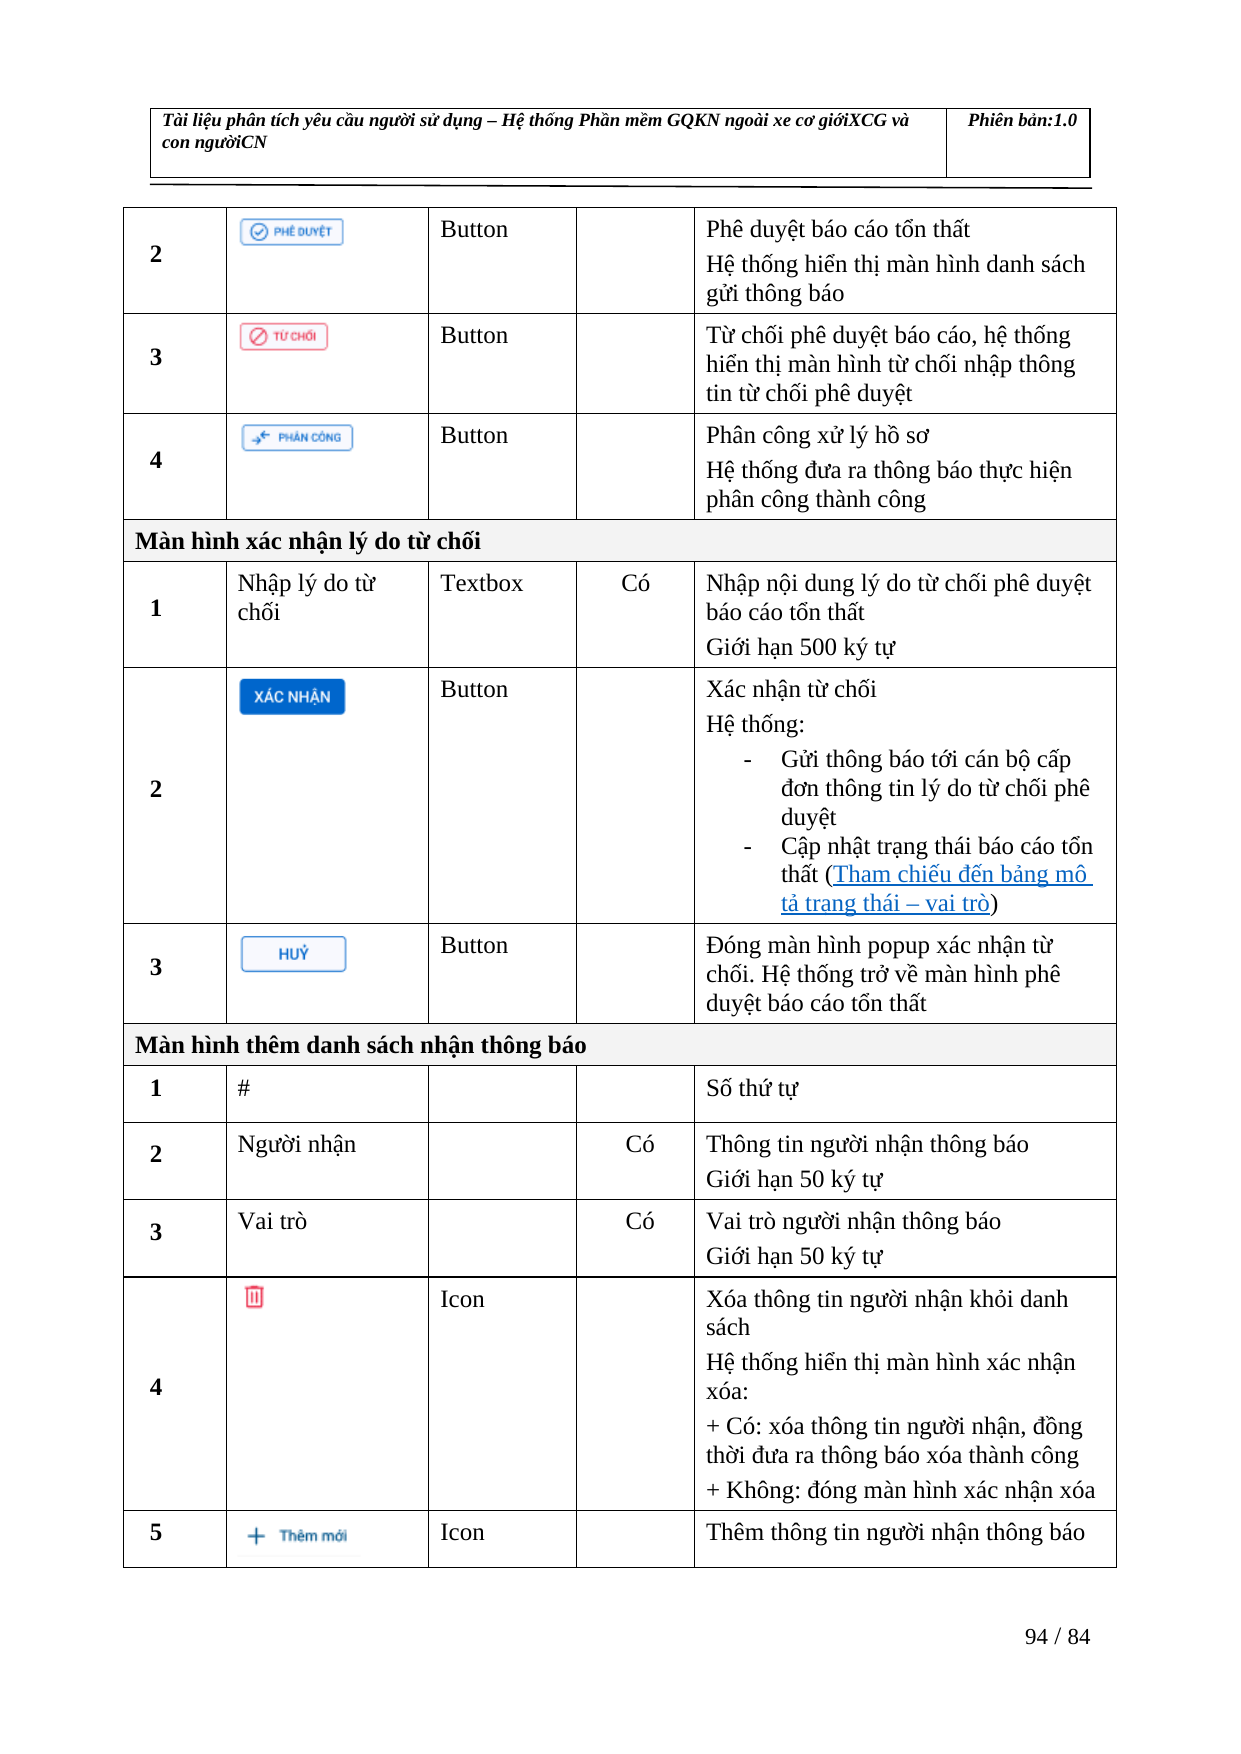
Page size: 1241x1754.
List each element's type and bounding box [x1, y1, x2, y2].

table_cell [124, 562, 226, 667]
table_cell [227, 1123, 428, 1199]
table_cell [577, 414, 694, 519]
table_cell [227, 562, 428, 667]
picture [237, 320, 333, 354]
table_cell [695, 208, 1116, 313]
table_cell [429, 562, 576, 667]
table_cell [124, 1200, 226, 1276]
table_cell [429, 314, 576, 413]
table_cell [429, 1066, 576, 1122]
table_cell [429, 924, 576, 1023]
picture [237, 1283, 272, 1314]
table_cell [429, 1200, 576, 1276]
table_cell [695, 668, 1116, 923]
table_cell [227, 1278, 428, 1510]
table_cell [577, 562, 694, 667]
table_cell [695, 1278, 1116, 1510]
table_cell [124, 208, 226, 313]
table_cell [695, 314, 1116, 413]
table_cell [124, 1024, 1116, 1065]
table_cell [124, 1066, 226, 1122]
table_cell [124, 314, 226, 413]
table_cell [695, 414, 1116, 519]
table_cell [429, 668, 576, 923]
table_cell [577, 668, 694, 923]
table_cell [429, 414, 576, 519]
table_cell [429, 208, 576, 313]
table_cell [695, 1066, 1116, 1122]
picture [237, 930, 349, 976]
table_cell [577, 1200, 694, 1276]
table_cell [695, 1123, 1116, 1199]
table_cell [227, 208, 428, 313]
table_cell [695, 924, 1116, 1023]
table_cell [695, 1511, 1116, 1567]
picture [237, 1517, 361, 1557]
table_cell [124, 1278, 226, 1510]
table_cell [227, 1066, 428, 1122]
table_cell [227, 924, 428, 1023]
picture [237, 420, 355, 453]
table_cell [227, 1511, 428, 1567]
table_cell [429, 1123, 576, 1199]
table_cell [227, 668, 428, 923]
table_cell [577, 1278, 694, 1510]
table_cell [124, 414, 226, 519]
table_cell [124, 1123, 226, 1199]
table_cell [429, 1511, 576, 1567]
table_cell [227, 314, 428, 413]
picture [237, 674, 347, 720]
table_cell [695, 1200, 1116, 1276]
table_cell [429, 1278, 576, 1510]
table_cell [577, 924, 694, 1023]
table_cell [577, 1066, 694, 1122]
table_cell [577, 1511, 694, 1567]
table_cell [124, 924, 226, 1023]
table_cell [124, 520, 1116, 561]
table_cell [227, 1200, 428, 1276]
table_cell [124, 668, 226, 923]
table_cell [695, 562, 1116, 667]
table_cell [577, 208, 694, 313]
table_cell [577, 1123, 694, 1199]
picture [237, 214, 347, 249]
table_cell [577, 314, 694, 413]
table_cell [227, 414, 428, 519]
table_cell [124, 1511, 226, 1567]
